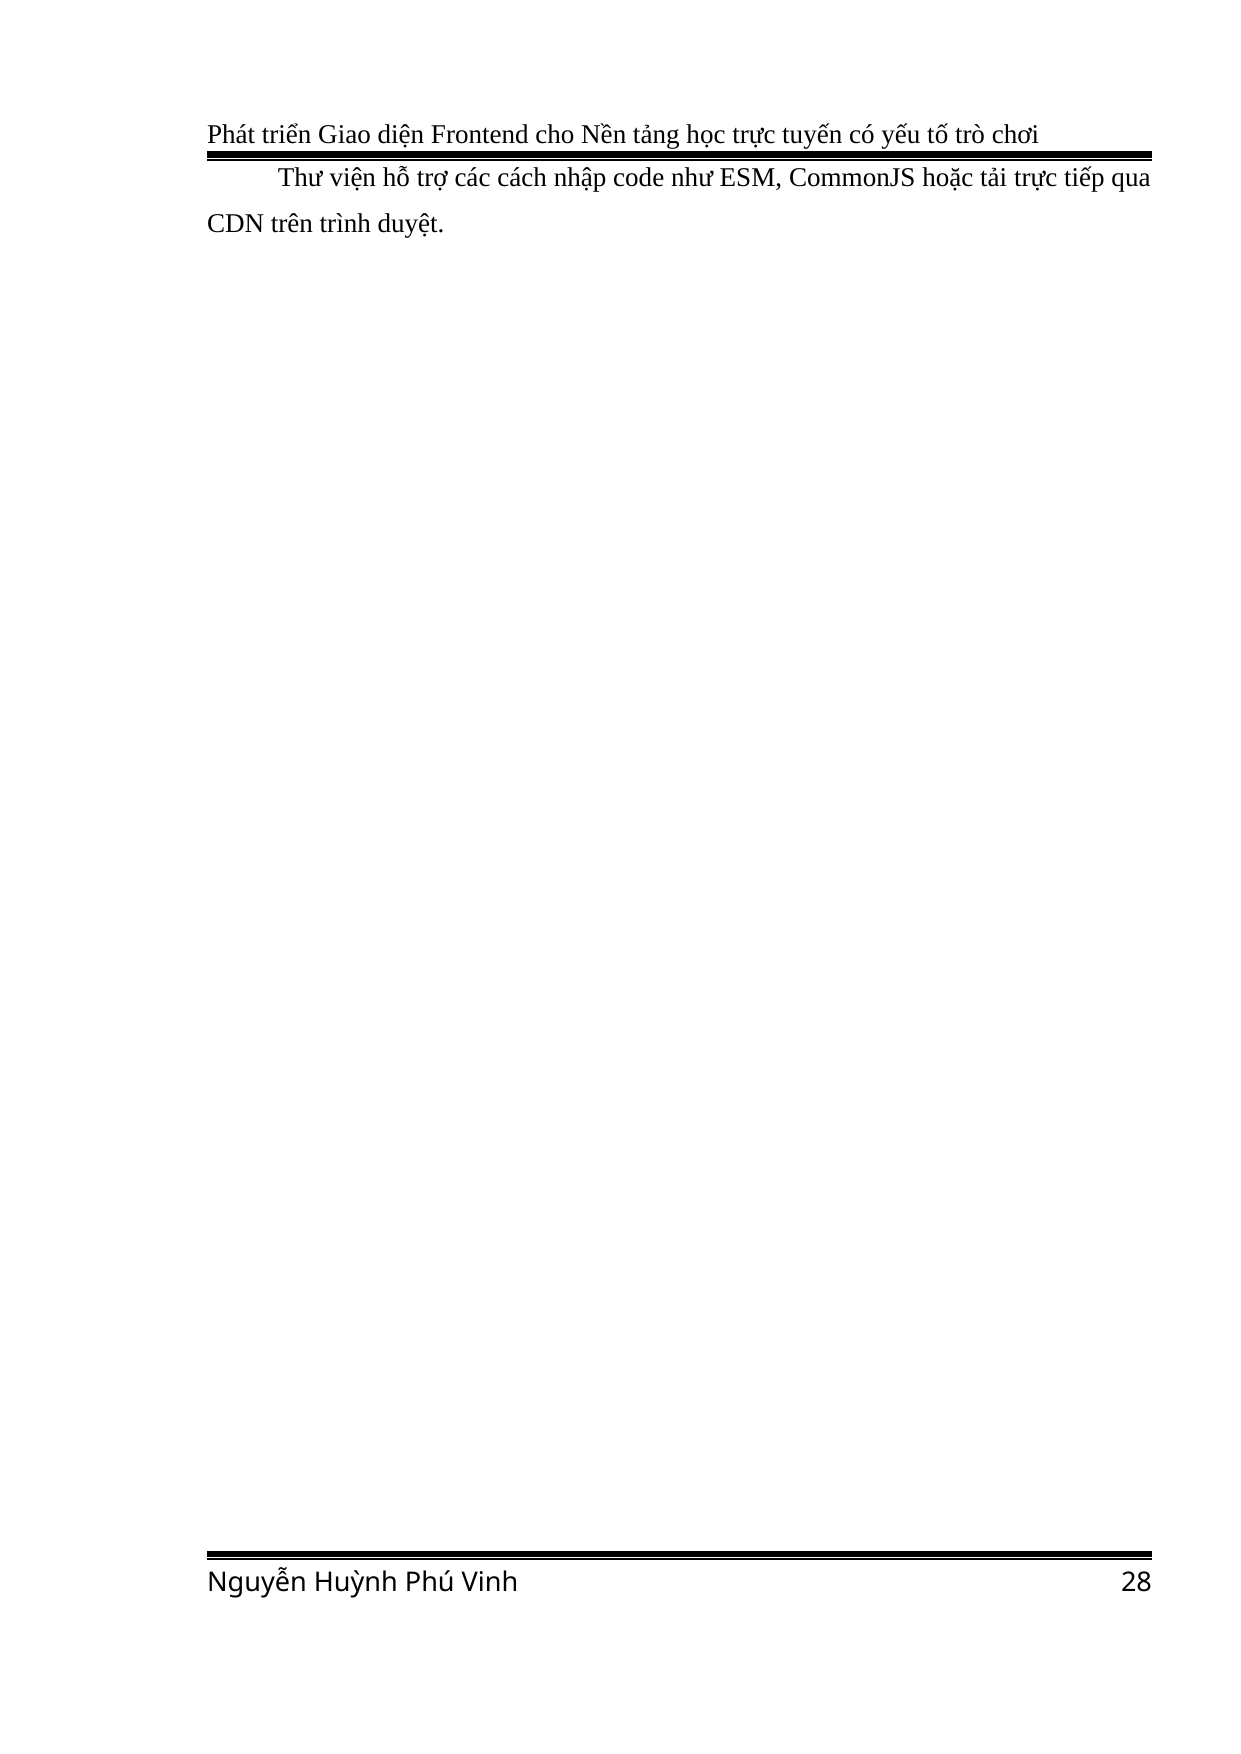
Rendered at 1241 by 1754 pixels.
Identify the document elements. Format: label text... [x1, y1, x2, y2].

text Thư viện hỗ trợ các cách nhập code như ESM, CommonJS hoặc tải trực tiếp qua CDN trên trình duyệt. [207, 161, 1152, 238]
